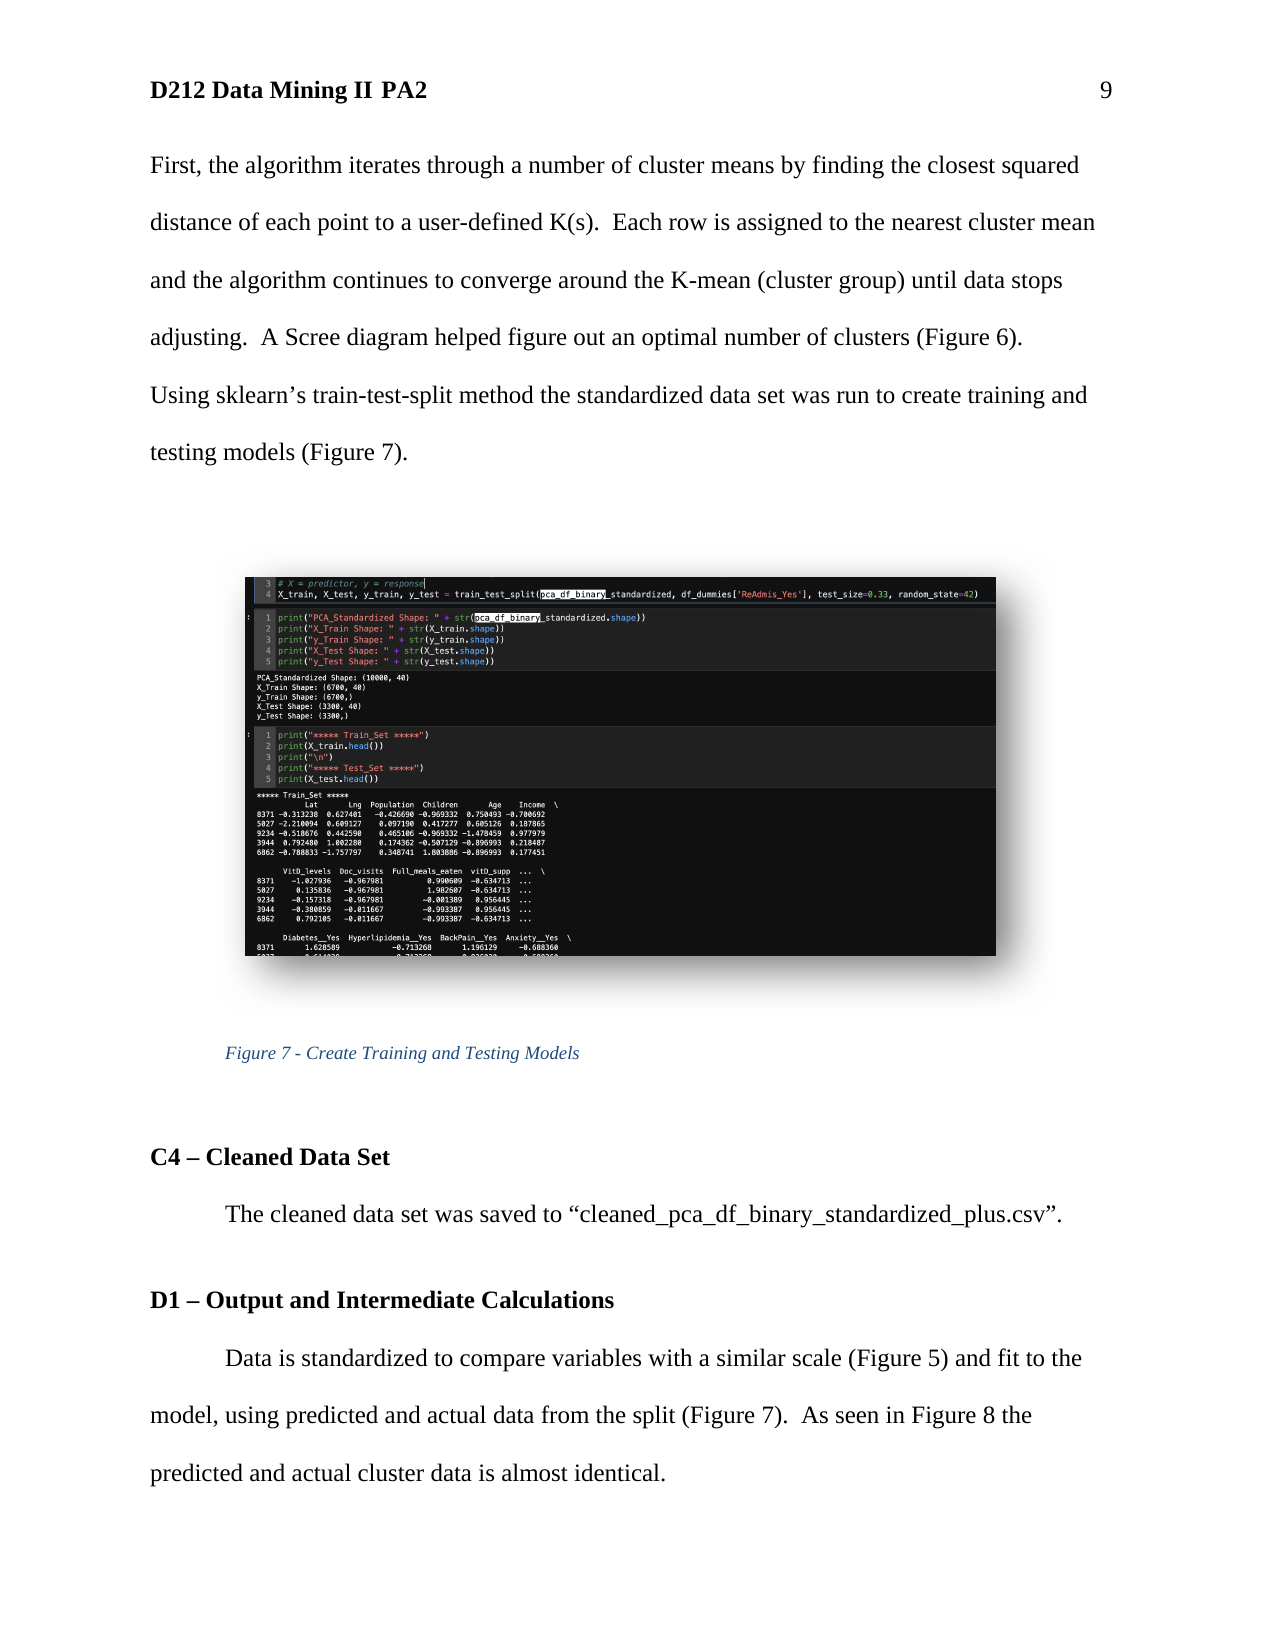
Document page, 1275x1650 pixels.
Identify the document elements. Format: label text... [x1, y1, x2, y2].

text The cleaned data set was saved to “cleaned_pca_df_binary_standardized_plus.csv”. [150, 1199, 1125, 1228]
picture [245, 577, 996, 956]
text C4 – Cleaned Data Set [150, 1142, 1125, 1171]
text D1 – Output and Intermediate Calculations [150, 1286, 1125, 1314]
text Using sklearn’s train-test-split method the standardized data set was run to create training and testing models (Figure 7). [150, 380, 1125, 466]
text First, the algorithm iterates through a number of cluster means by finding the closest squared distance of each point to a user-defined K(s). Each row is assigned to the nearest cluster mean and the algorithm continues to converge around the K-mean (cluster group) until data stops adjusting. A Scree diagram helped figure out an optimal number of clusters (Figure 6). [150, 150, 1125, 351]
text Data is standardized to compare variables with a similar scale (Figure 5) and fit to the model, using predicted and actual data from the split (Figure 7). As seen in Figure 8 the predicted and actual cluster data is almost identical. [150, 1343, 1125, 1487]
